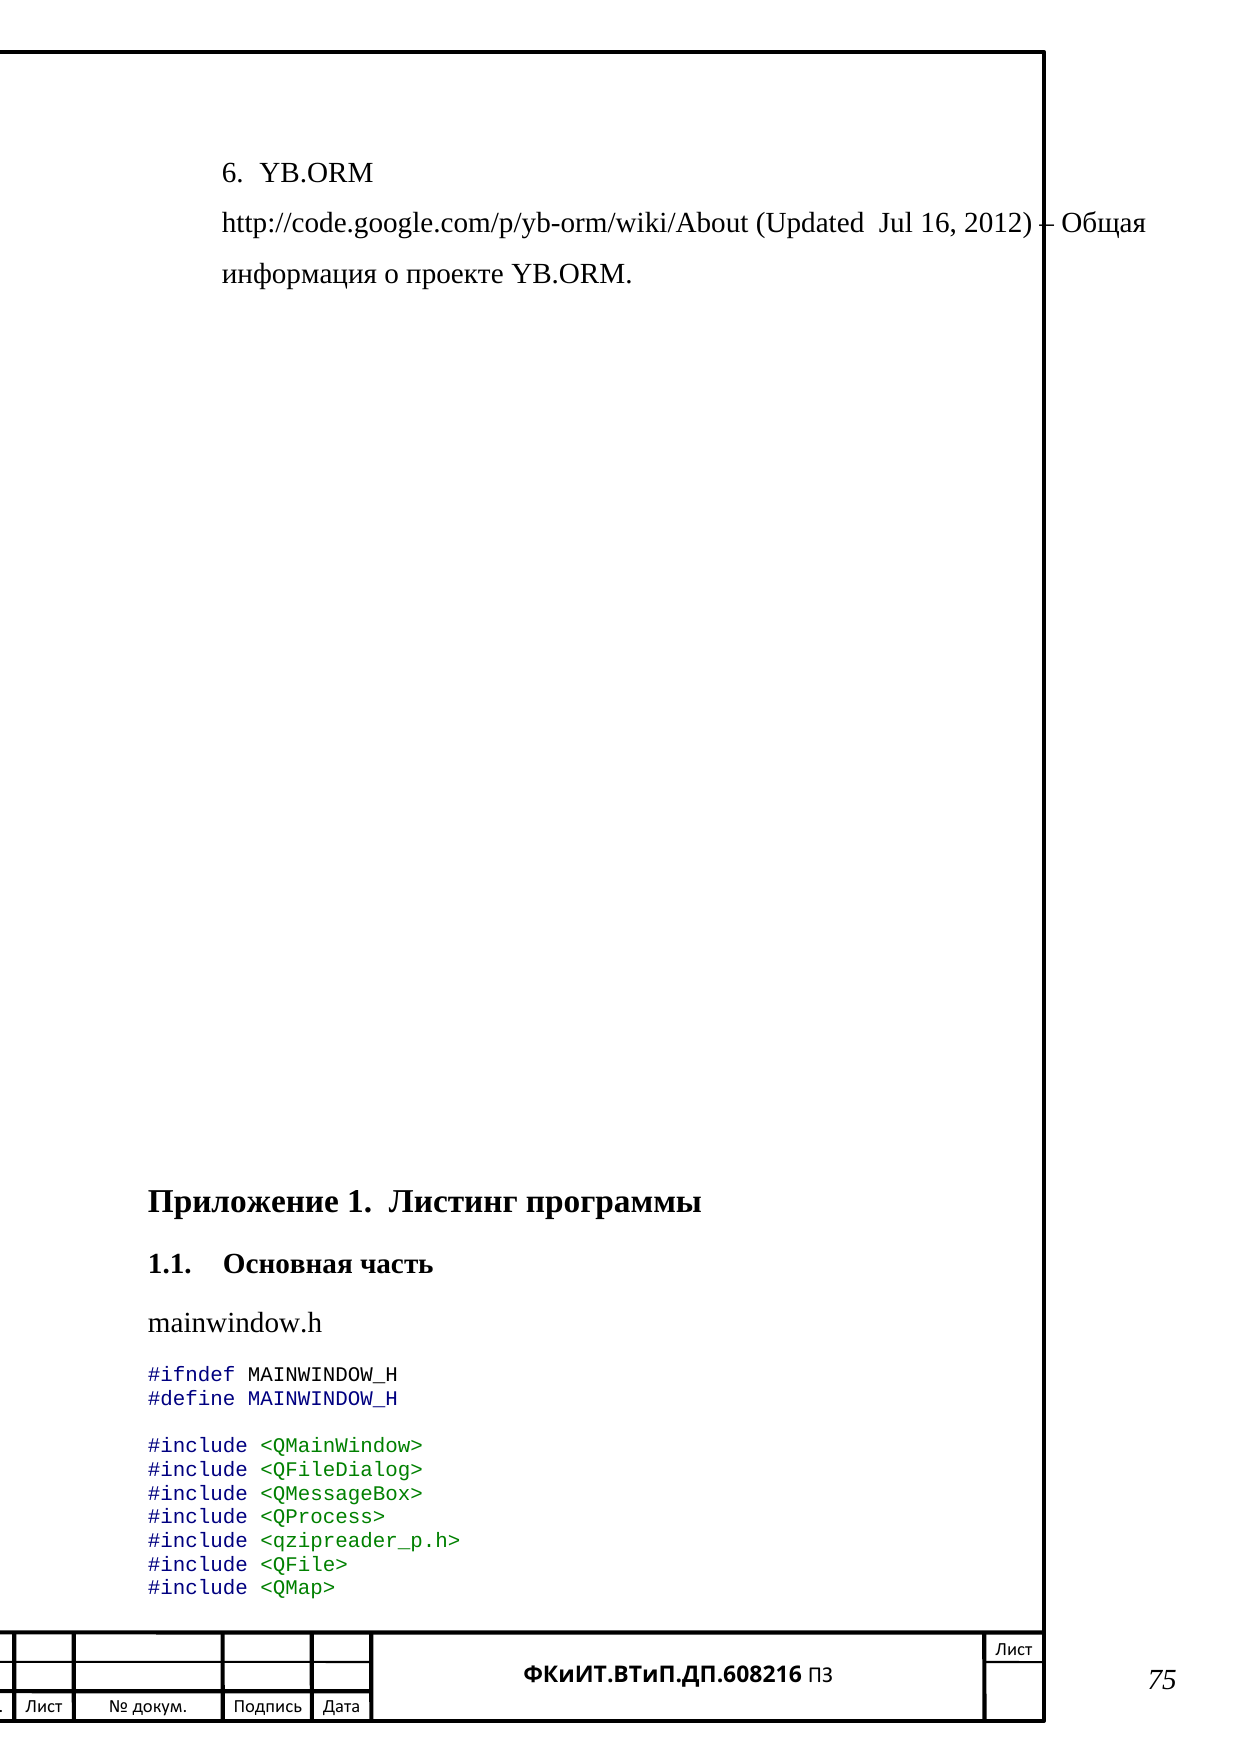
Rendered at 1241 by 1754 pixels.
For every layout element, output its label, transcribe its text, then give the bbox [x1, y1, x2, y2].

list YB.ORM [222, 155, 1167, 189]
text http://code.google.com/p/yb-orm/wiki/About (Updated Jul 16, 2012) – Общая информация о проекте YB.ORM. [222, 206, 1167, 289]
text #define MAINWINDOW_H [148, 1388, 1167, 1412]
list Основная часть [148, 1246, 1167, 1279]
text #include <QProcess> [148, 1506, 1167, 1530]
text #include <QMessageBox> [148, 1483, 1167, 1506]
text #include <QFileDialog> [148, 1459, 1167, 1483]
text #include <QMainWindow> [148, 1435, 1167, 1459]
text #include <QMap> [148, 1577, 1167, 1601]
text Приложение 1. Листинг программы [148, 1181, 1167, 1219]
text #include <QFile> [148, 1554, 1167, 1577]
text mainwindow.h [148, 1305, 1167, 1339]
text #include <qzipreader_p.h> [148, 1530, 1167, 1554]
text #ifndef MAINWINDOW_H [148, 1364, 1167, 1388]
